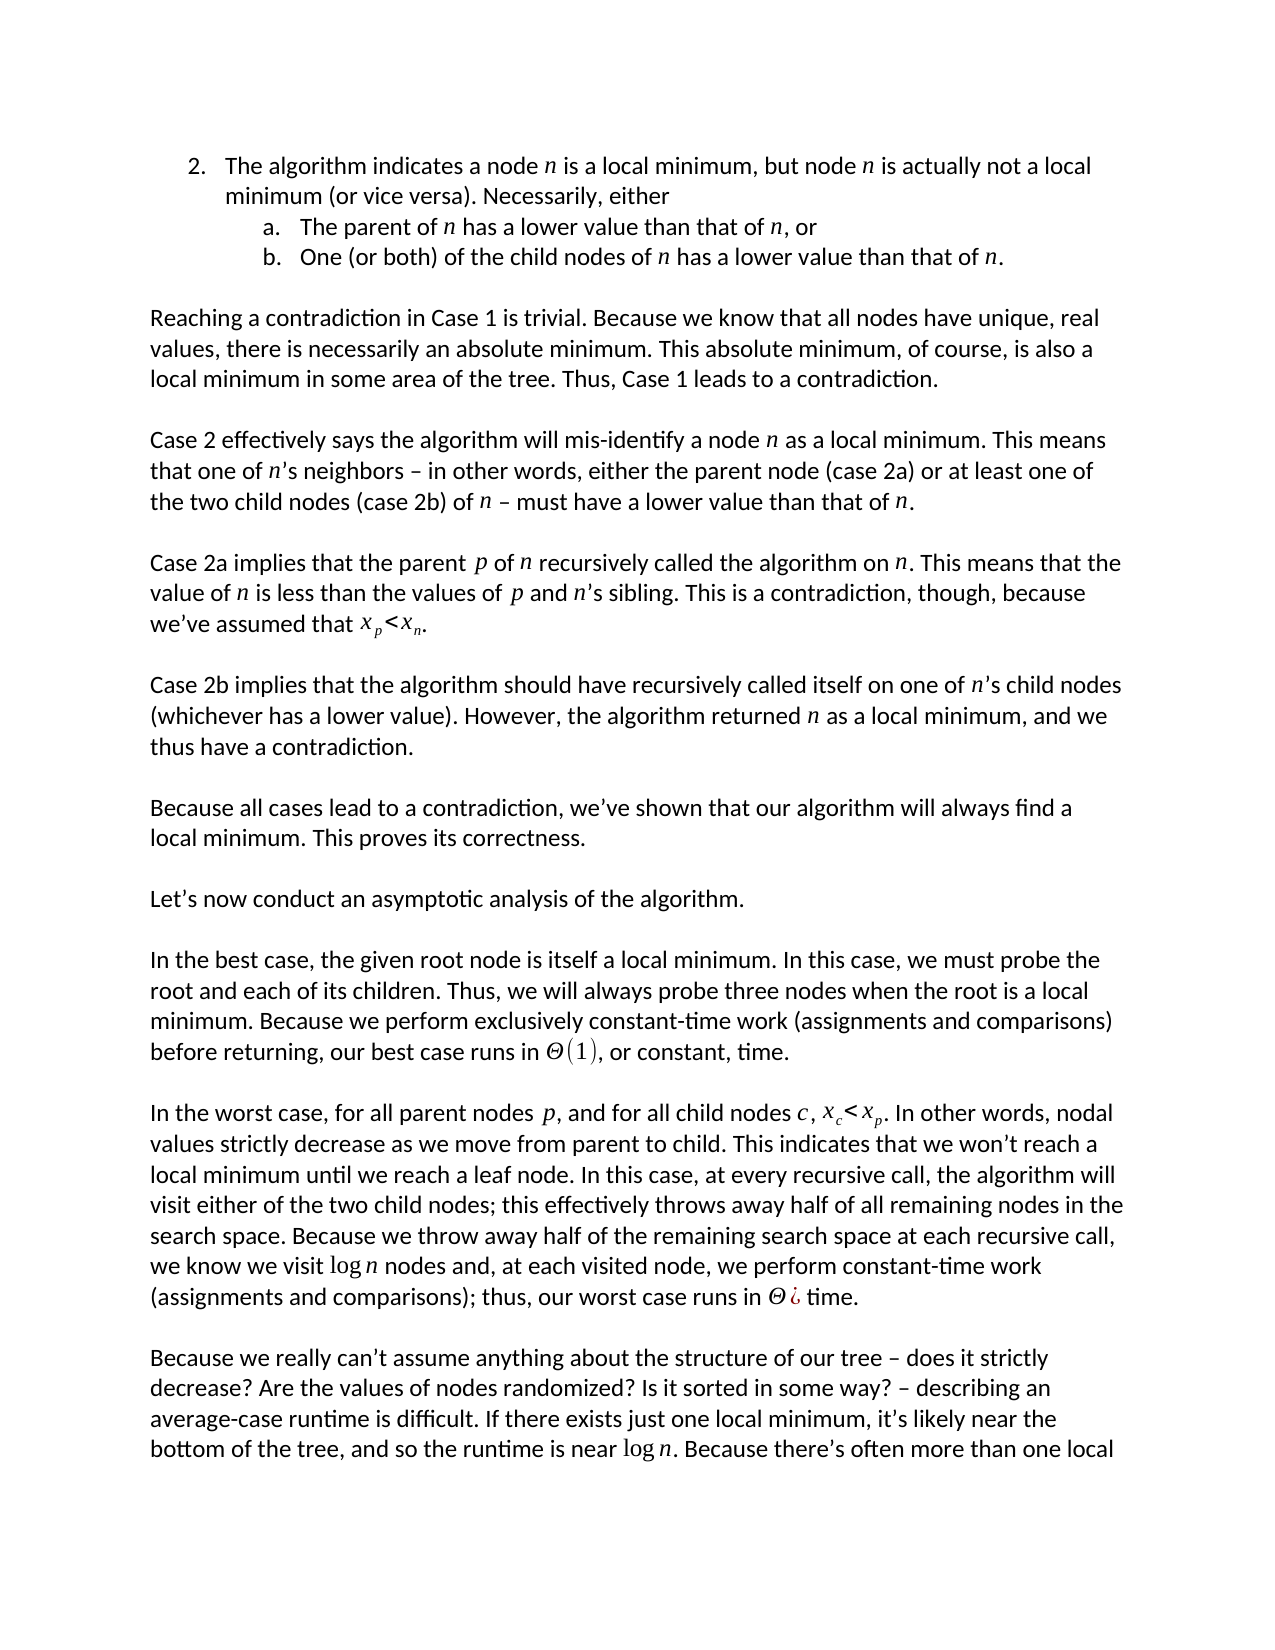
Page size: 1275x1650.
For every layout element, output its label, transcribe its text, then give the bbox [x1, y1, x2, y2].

text In the best case, the given root node is itself a local minimum. In this case, we must probe the root and each of its children. Thus, we will always probe three nodes when the root is a local minimum. Because we perform exclusively constant-time work (assignments and comparisons) before returning, our best case runs in , or constant, time. [150, 944, 1125, 1066]
text Let’s now conduct an asymptotic analysis of the algorithm. [150, 883, 1125, 914]
list The algorithm indicates a node is a local minimum, but node is actually not a local minimum (or vice versa). Necessarily, either [187, 150, 1125, 211]
text In the worst case, for all parent nodes , and for all child nodes , . In other words, nodal values strictly decrease as we move from parent to child. This indicates that we won’t reach a local minimum until we reach a leaf node. In this case, at every recursive call, the algorithm will visit either of the two child nodes; this effectively throws away half of all remaining nodes in the search space. Because we throw away half of the remaining search space at each recursive call, we know we visit nodes and, at each visited node, we perform constant-time work (assignments and comparisons); thus, our worst case runs in time. [150, 1097, 1125, 1311]
text Because all cases lead to a contradiction, we’ve shown that our algorithm will always find a local minimum. This proves its correctness. [150, 792, 1125, 853]
text Case 2 effectively says the algorithm will mis-identify a node as a local minimum. This means that one of ’s neighbors – in other words, either the parent node (case 2a) or at least one of the two child nodes (case 2b) of – must have a lower value than that of . [150, 425, 1125, 516]
text Case 2a implies that the parent of recursively called the algorithm on . This means that the value of is less than the values of and ’s sibling. This is a contradiction, though, because we’ve assumed that . [150, 547, 1125, 639]
list The parent of has a lower value than that of , or [262, 211, 1125, 242]
text Reaching a contradiction in Case 1 is trivial. Because we know that all nodes have unique, real values, there is necessarily an absolute minimum. This absolute minimum, of course, is also a local minimum in some area of the tree. Thus, Case 1 leads to a contradiction. [150, 303, 1125, 394]
text Case 2b implies that the algorithm should have recursively called itself on one of ’s child nodes (whichever has a lower value). However, the algorithm returned as a local minimum, and we thus have a contradiction. [150, 670, 1125, 761]
list One (or both) of the child nodes of has a lower value than that of . [262, 242, 1125, 272]
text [150, 1342, 1125, 1464]
